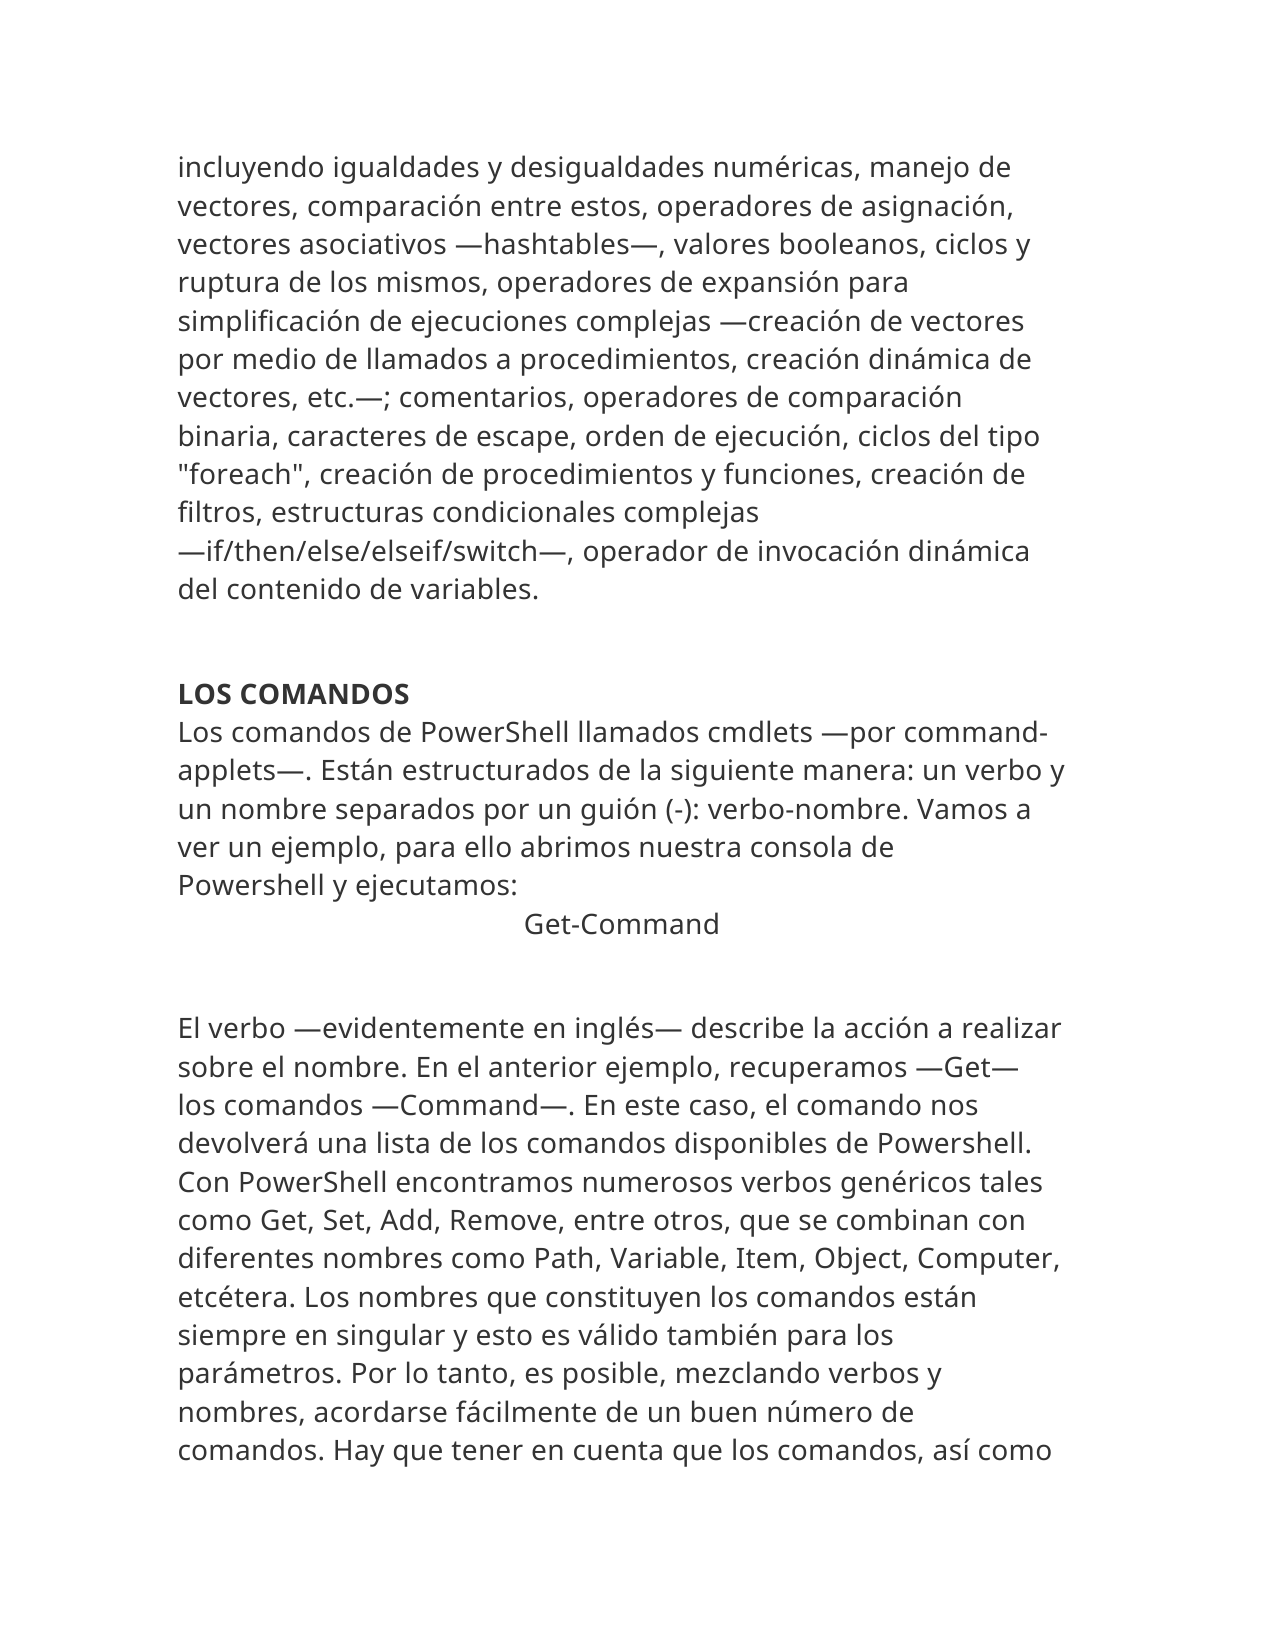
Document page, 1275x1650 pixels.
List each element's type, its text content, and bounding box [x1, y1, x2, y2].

text Get-Command [177, 904, 1067, 942]
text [177, 1009, 1067, 1469]
text Powershell y ejecutamos: [177, 866, 1067, 904]
text LOS COMANDOS [177, 674, 1067, 712]
text Los comandos de PowerShell llamados cmdlets —por command-applets—. Están estructurados de la siguiente manera: un verbo y un nombre separados por un guión (-): verbo-nombre. Vamos a ver un ejemplo, para ello abrimos nuestra consola de [177, 712, 1067, 866]
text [177, 148, 1067, 608]
